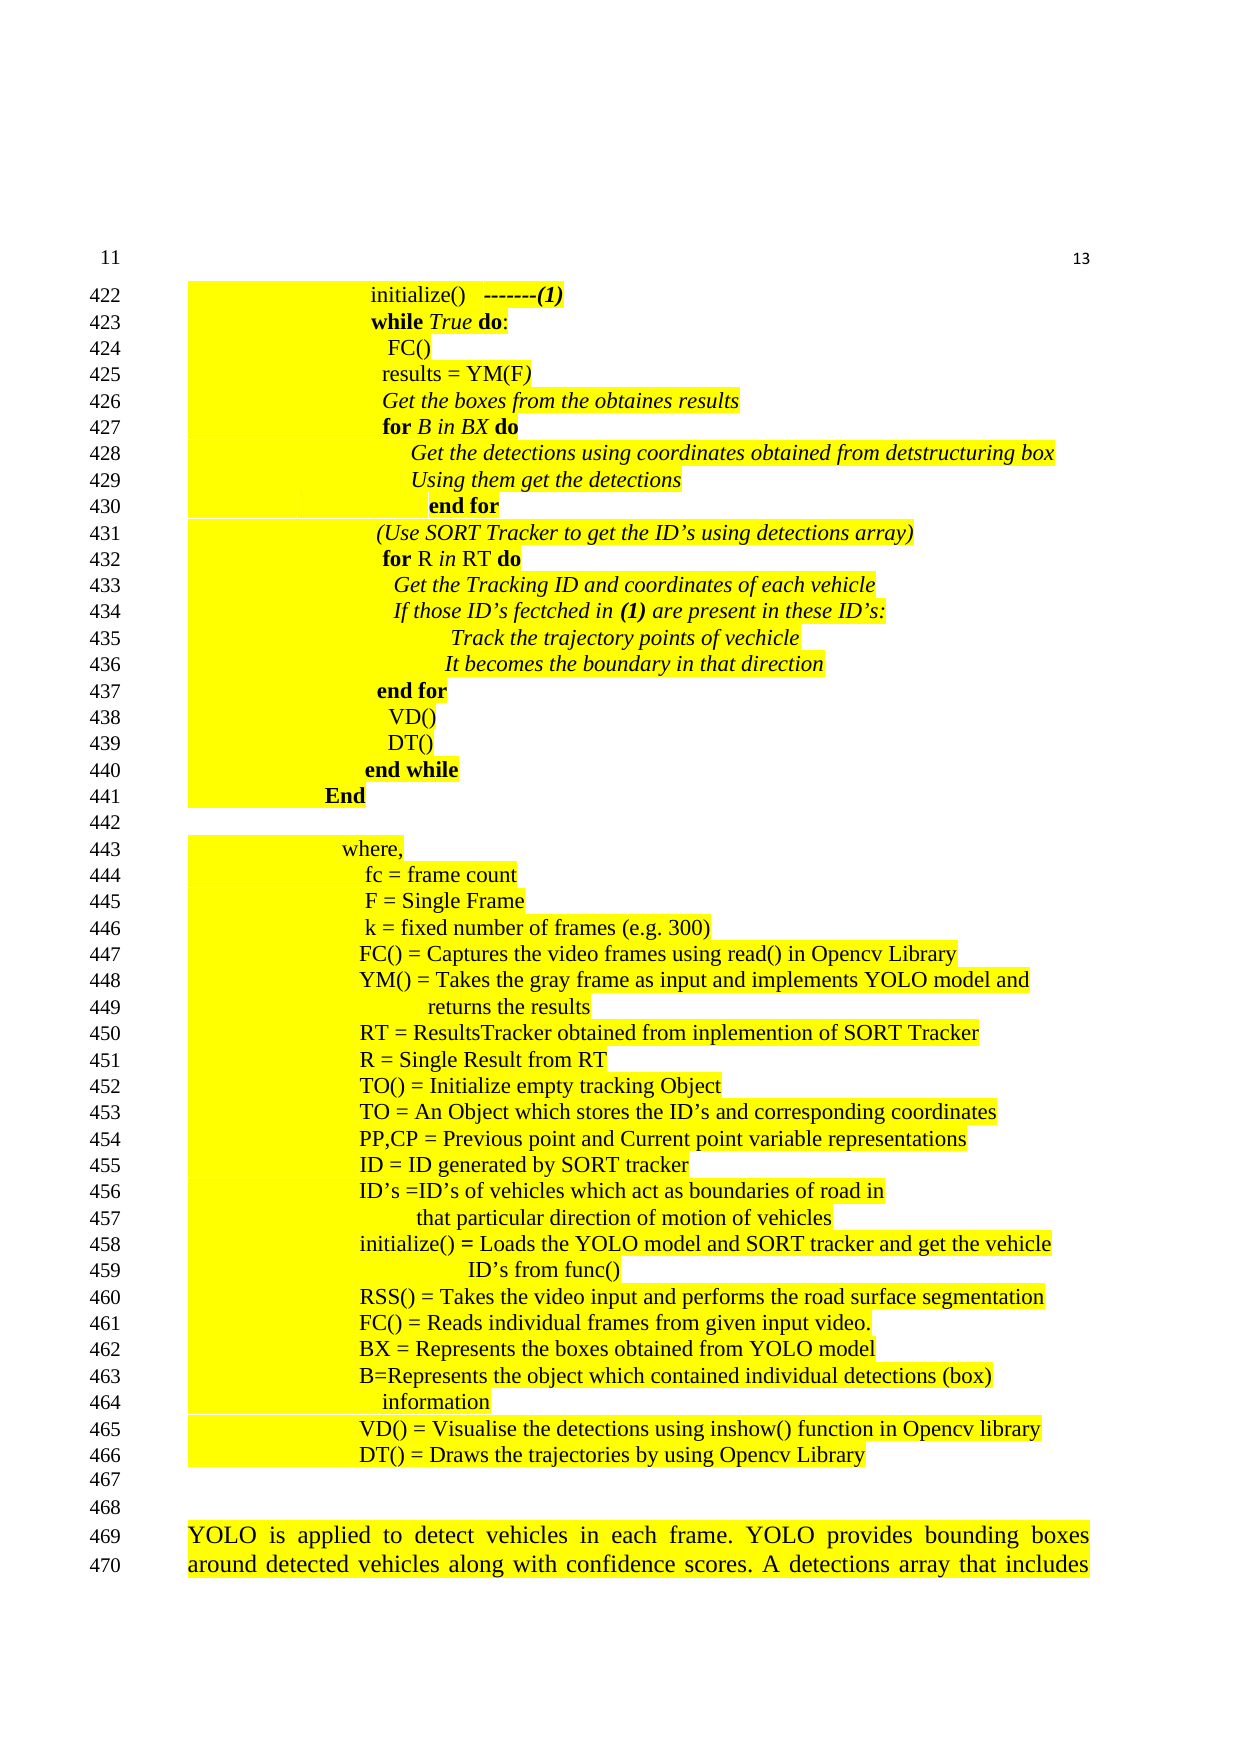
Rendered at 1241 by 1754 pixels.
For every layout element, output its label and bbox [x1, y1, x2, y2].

text [187, 281, 1090, 1578]
